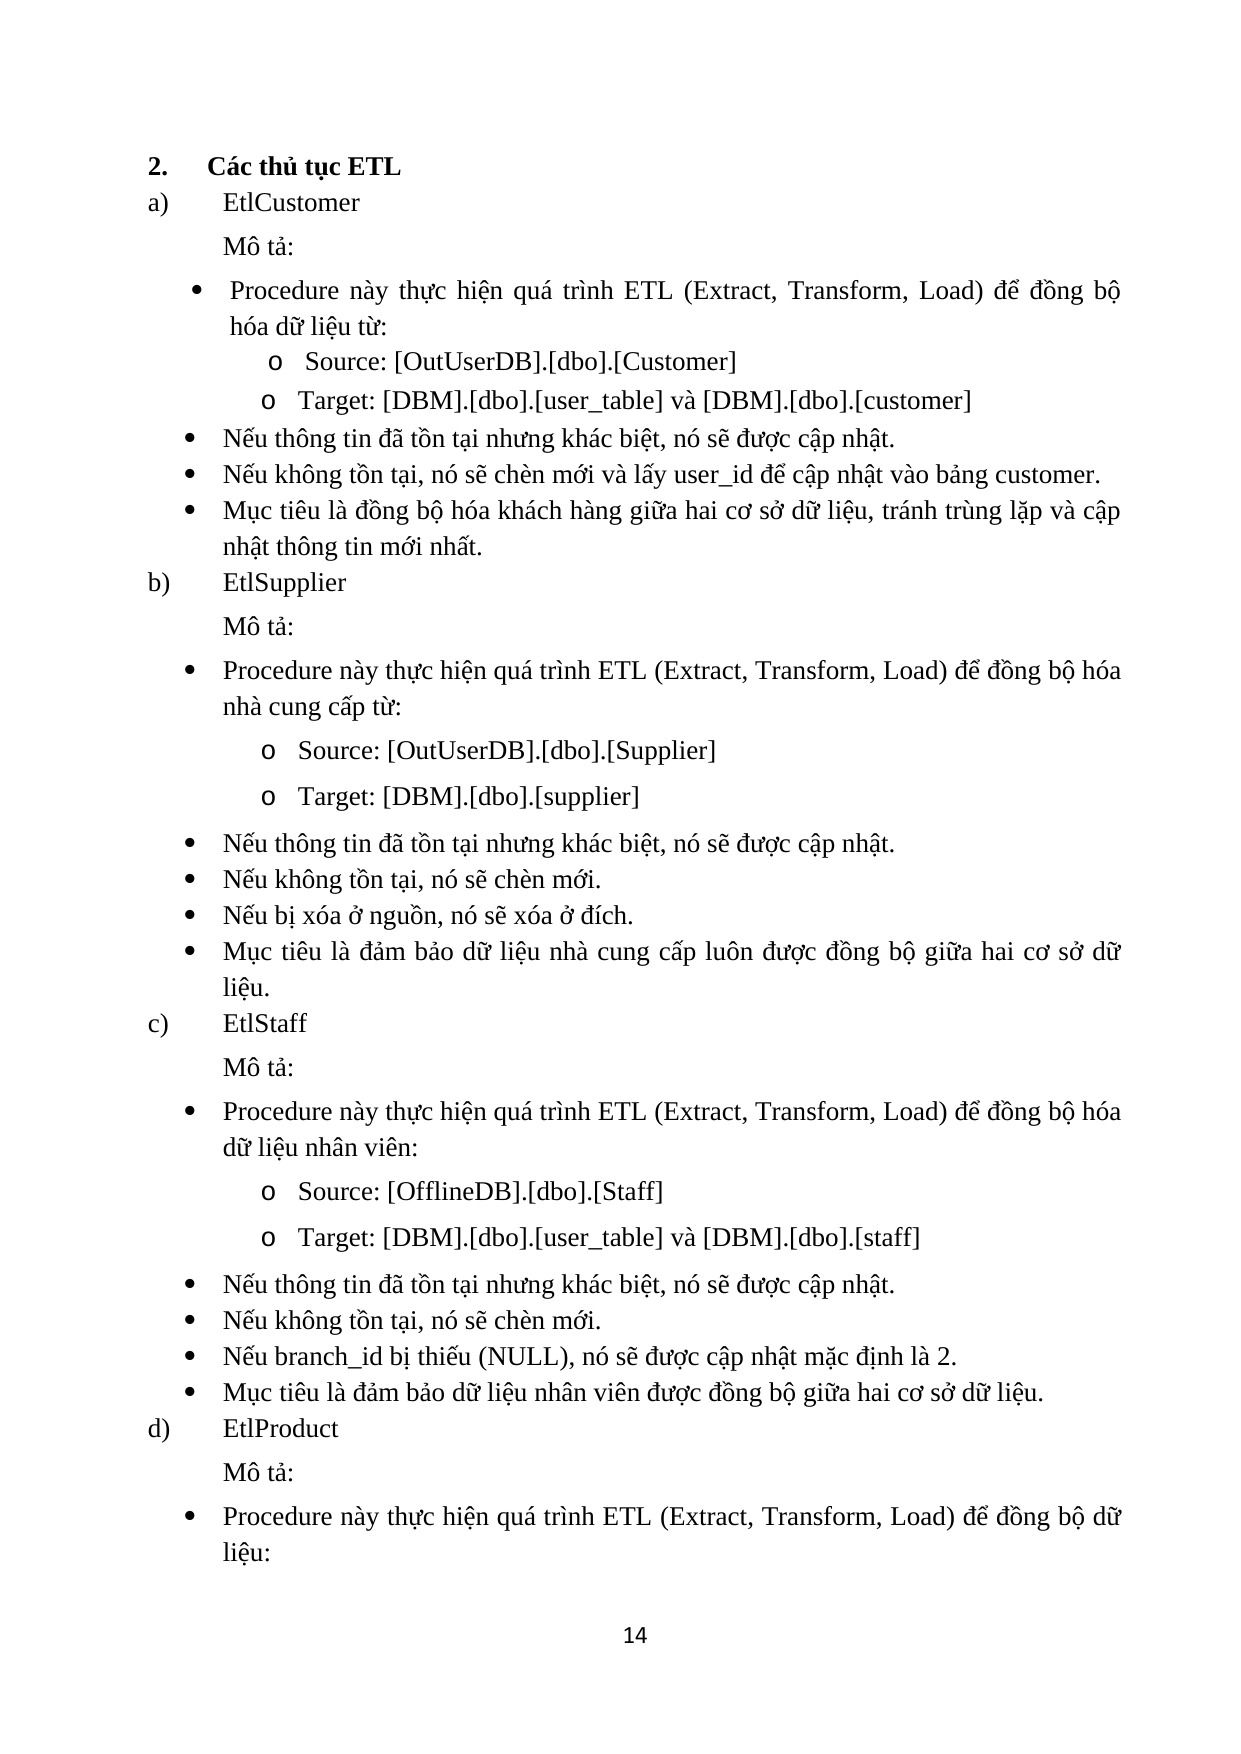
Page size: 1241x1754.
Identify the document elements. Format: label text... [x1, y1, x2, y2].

list Mục tiêu là đảm bảo dữ liệu nhà cung cấp luôn được đồng bộ giữa hai cơ sở dữ liệu. [185, 935, 1122, 1002]
list EtlProduct [148, 1412, 1122, 1443]
list Mục tiêu là đảm bảo dữ liệu nhân viên được đồng bộ giữa hai cơ sở dữ liệu. [185, 1376, 1122, 1407]
list Target: [DBM].[dbo].[user_table] và [DBM].[dbo].[staff] [260, 1221, 1122, 1255]
list EtlSupplier [148, 566, 1122, 597]
list Nếu thông tin đã tồn tại nhưng khác biệt, nó sẽ được cập nhật. [185, 422, 1122, 453]
text Mô tả: [148, 610, 1122, 641]
text Mô tả: [148, 230, 1122, 261]
list Các thủ tục ETL [148, 150, 1122, 181]
list EtlCustomer [148, 186, 1122, 217]
list Procedure này thực hiện quá trình ETL (Extract, Transform, Load) để đồng bộ hóa nhà cung cấp từ: [185, 654, 1122, 721]
list Nếu không tồn tại, nó sẽ chèn mới và lấy user_id để cập nhật vào bảng customer. [185, 458, 1122, 489]
list Nếu thông tin đã tồn tại nhưng khác biệt, nó sẽ được cập nhật. [185, 1268, 1122, 1299]
list Nếu thông tin đã tồn tại nhưng khác biệt, nó sẽ được cập nhật. [185, 827, 1122, 858]
text Mô tả: [148, 1456, 1122, 1487]
list Nếu không tồn tại, nó sẽ chèn mới. [185, 1304, 1122, 1335]
list Nếu không tồn tại, nó sẽ chèn mới. [185, 863, 1122, 894]
list Procedure này thực hiện quá trình ETL (Extract, Transform, Load) để đồng bộ hóa dữ liệu nhân viên: [185, 1095, 1122, 1162]
list Procedure này thực hiện quá trình ETL (Extract, Transform, Load) để đồng bộ hóa dữ liệu từ: [192, 274, 1122, 341]
list Target: [DBM].[dbo].[user_table] và [DBM].[dbo].[customer] [260, 384, 1122, 417]
list Mục tiêu là đồng bộ hóa khách hàng giữa hai cơ sở dữ liệu, tránh trùng lặp và cập nhật thông tin mới nhất. [185, 494, 1122, 561]
text Mô tả: [148, 1051, 1122, 1082]
list Source: [OutUserDB].[dbo].[Customer] [267, 345, 1122, 379]
list Source: [OutUserDB].[dbo].[Supplier] [260, 734, 1122, 767]
list Target: [DBM].[dbo].[supplier] [260, 781, 1122, 814]
list EtlStaff [148, 1007, 1122, 1038]
list Nếu bị xóa ở nguồn, nó sẽ xóa ở đích. [185, 899, 1122, 930]
list Source: [OfflineDB].[dbo].[Staff] [260, 1175, 1122, 1208]
list Nếu branch_id bị thiếu (NULL), nó sẽ được cập nhật mặc định là 2. [185, 1340, 1122, 1371]
list Procedure này thực hiện quá trình ETL (Extract, Transform, Load) để đồng bộ dữ liệu: [185, 1500, 1122, 1567]
